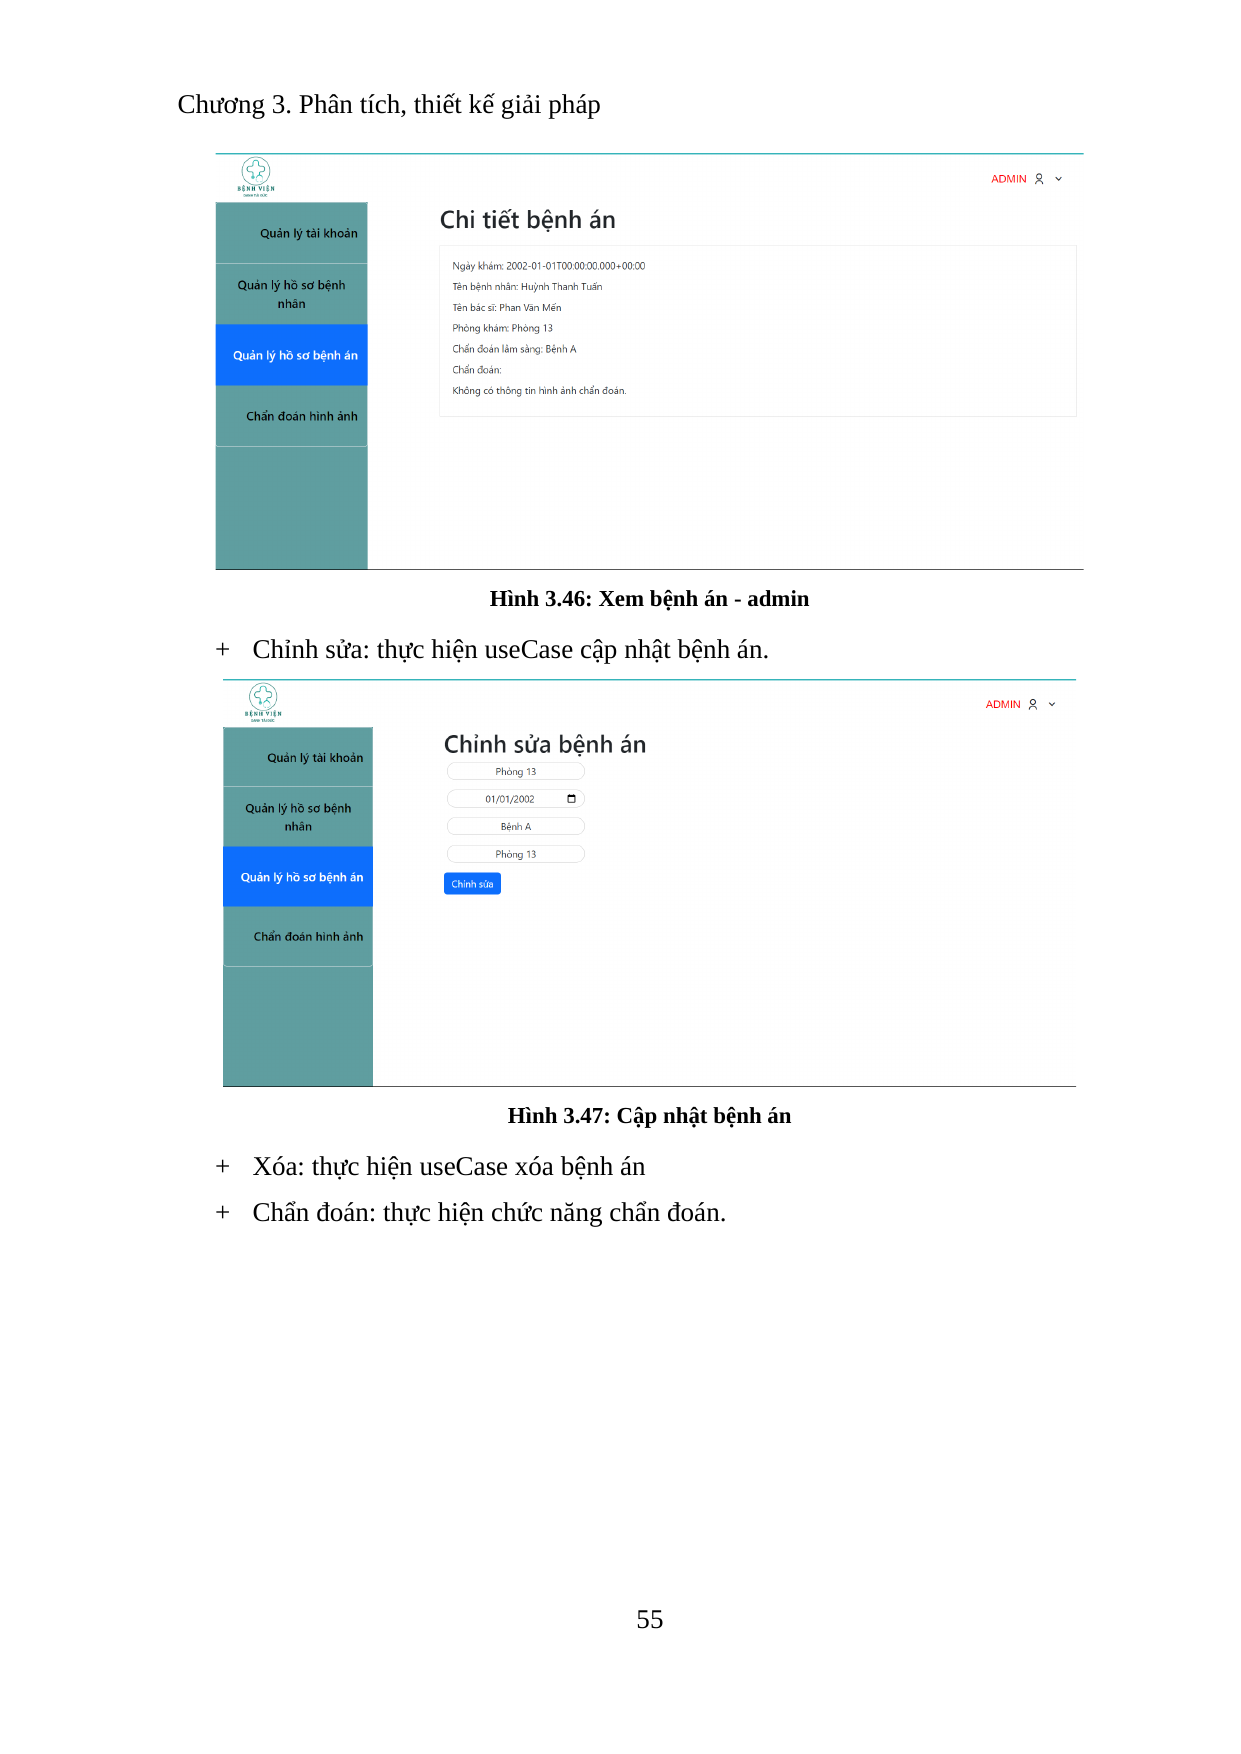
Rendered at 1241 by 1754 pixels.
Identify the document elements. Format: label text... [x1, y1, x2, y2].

picture [223, 679, 1077, 1087]
picture [215, 153, 1084, 570]
list Chỉnh sửa: thực hiện useCase cập nhật bệnh án. [215, 633, 1122, 664]
list Xóa: thực hiện useCase xóa bệnh án [215, 1149, 1122, 1181]
list Chẩn đoán: thực hiện chức năng chẩn đoán. [215, 1196, 1122, 1227]
